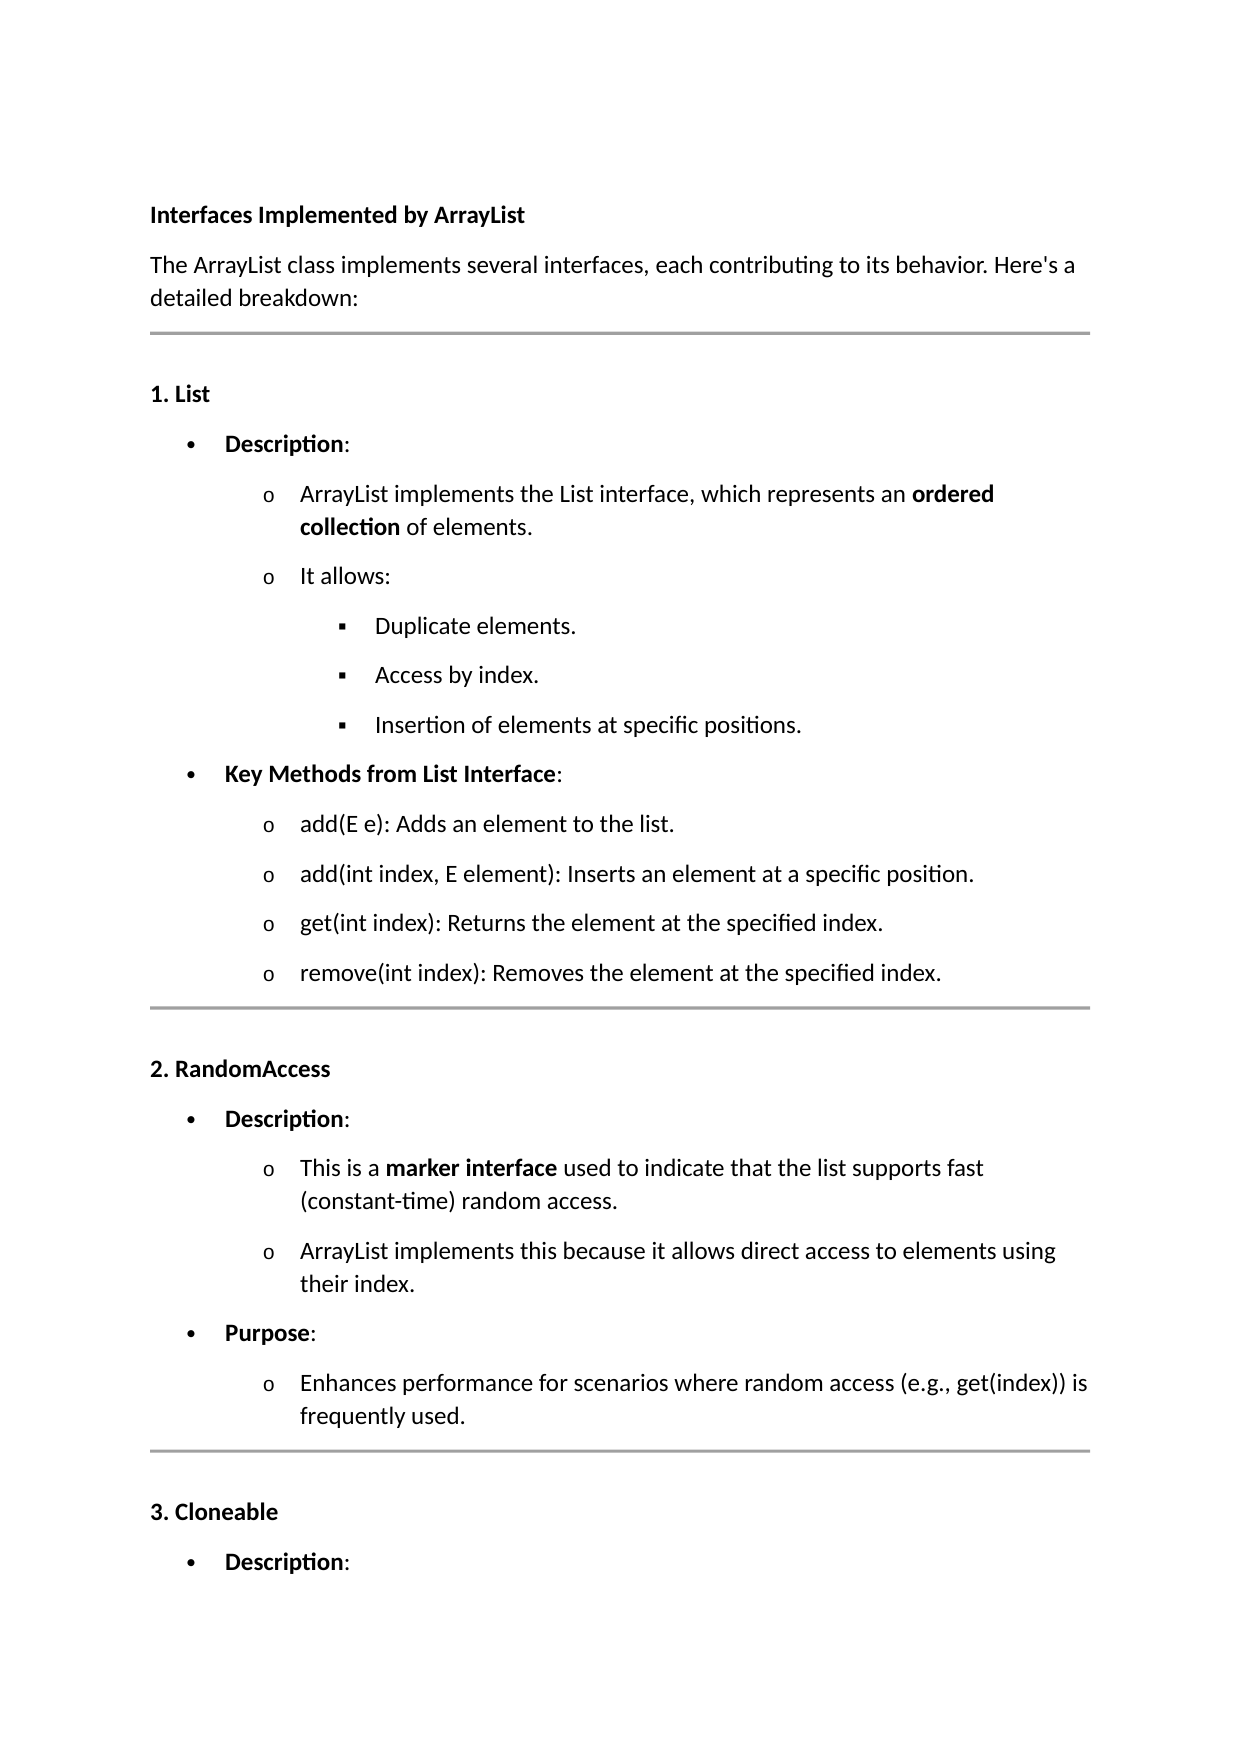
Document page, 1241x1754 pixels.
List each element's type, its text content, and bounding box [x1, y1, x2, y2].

list ArrayList implements the List interface, which represents an ordered collection of elements. [262, 478, 1090, 541]
list Access by index. [337, 659, 1090, 690]
list Description: [187, 1546, 1090, 1577]
list Key Methods from List Interface: [187, 758, 1090, 789]
list Purpose: [187, 1317, 1090, 1348]
list get(int index): Returns the element at the specified index. [262, 907, 1090, 938]
list remove(int index): Removes the element at the specified index. [262, 957, 1090, 987]
list Enhances performance for scenarios where random access (e.g., get(index)) is frequently used. [262, 1367, 1090, 1431]
text 1. List [150, 378, 1090, 409]
text 2. RandomAccess [150, 1053, 1090, 1084]
text Interfaces Implemented by ArrayList [150, 199, 1090, 230]
list Insertion of elements at specific positions. [337, 709, 1090, 739]
list It allows: [262, 560, 1090, 591]
list Duplicate elements. [337, 610, 1090, 640]
list This is a marker interface used to indicate that the list supports fast (constant-time) random access. [262, 1152, 1090, 1216]
text The ArrayList class implements several interfaces, each contributing to its behavior. Here's a detailed breakdown: [150, 249, 1090, 313]
text 3. Cloneable [150, 1496, 1090, 1527]
list ArrayList implements this because it allows direct access to elements using their index. [262, 1235, 1090, 1298]
list add(int index, E element): Inserts an element at a specific position. [262, 858, 1090, 888]
list Description: [187, 1103, 1090, 1133]
list Description: [187, 428, 1090, 459]
list add(E e): Adds an element to the list. [262, 808, 1090, 839]
